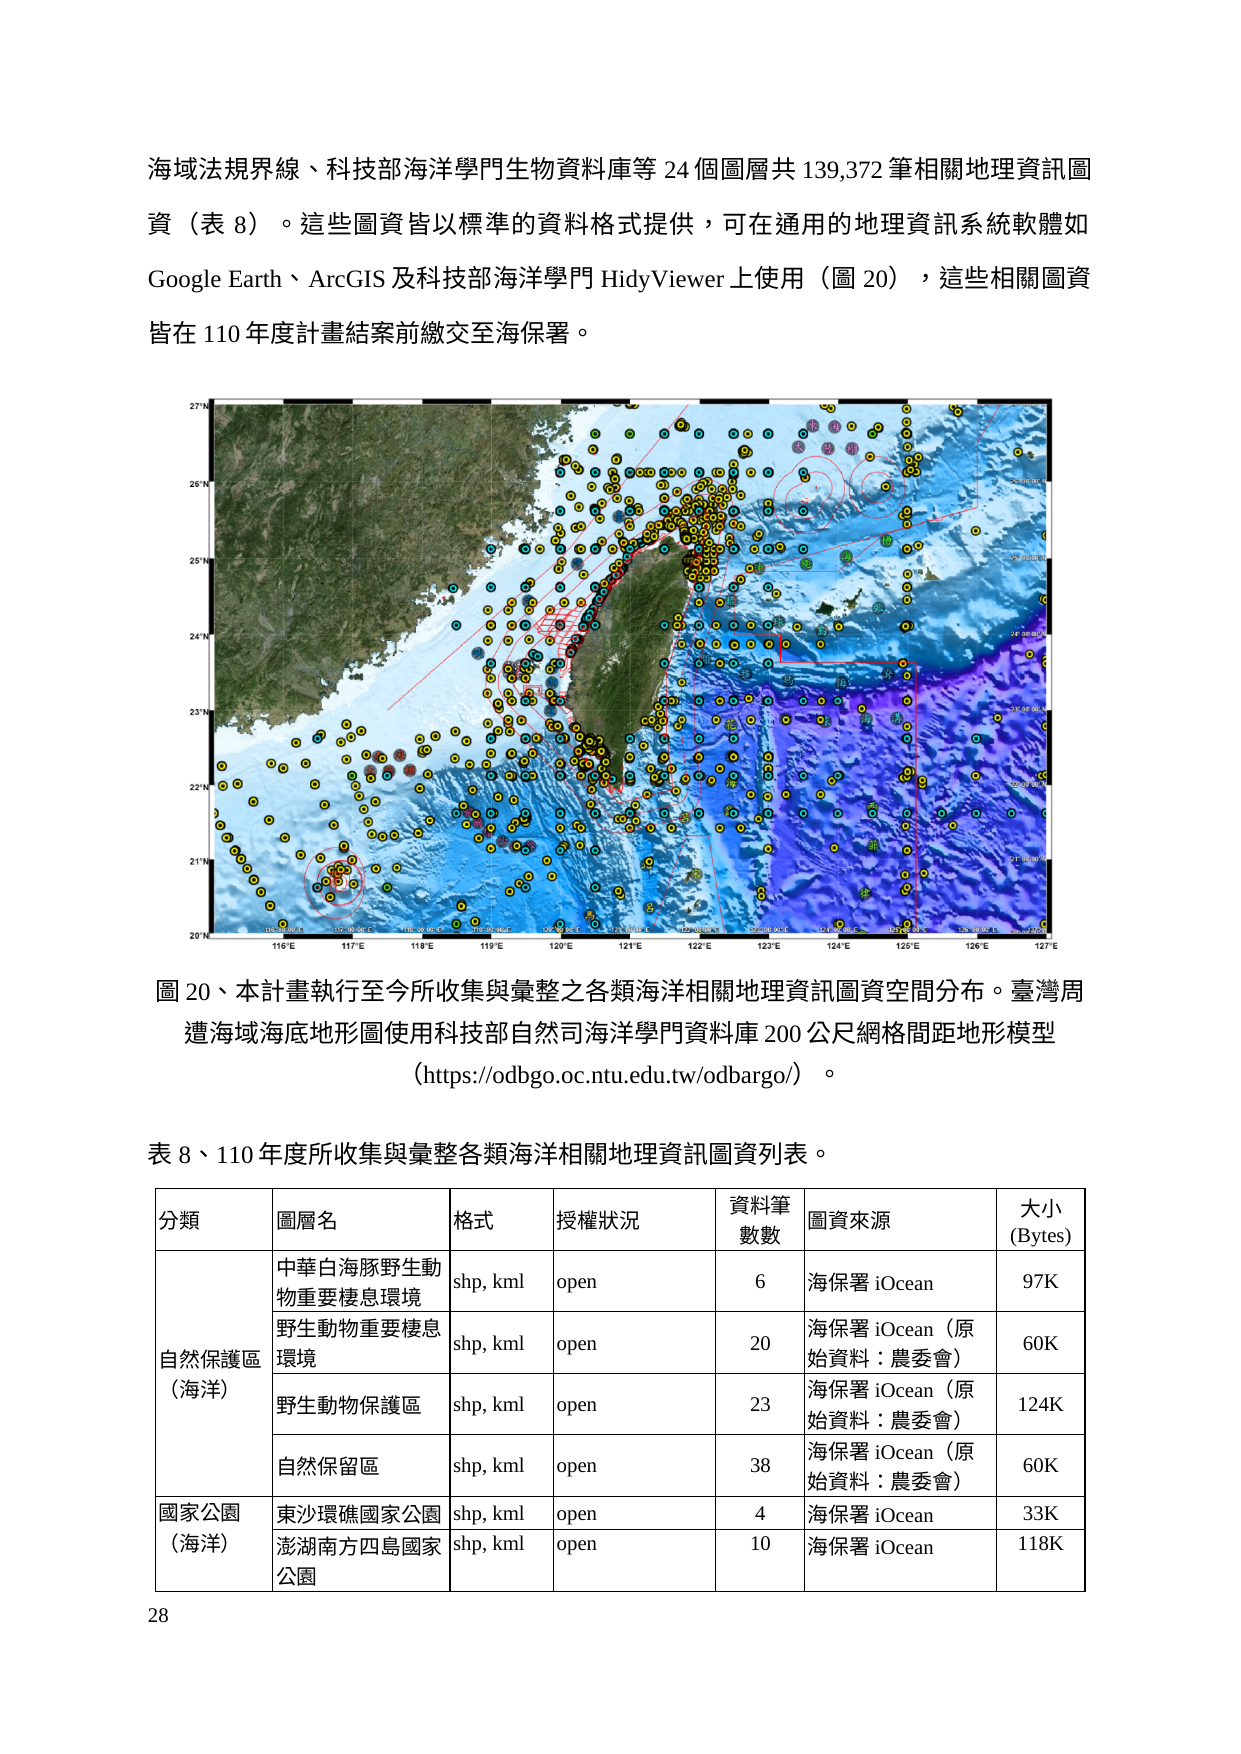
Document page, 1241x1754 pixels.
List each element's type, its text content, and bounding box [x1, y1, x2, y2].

table_cell shp, kml [451, 1251, 553, 1311]
table_cell 東沙環礁國家公園 [273, 1497, 449, 1529]
table_cell open [554, 1435, 715, 1496]
table_cell 海保署 iOcean（原始資料：農委會） [805, 1312, 996, 1373]
table_cell 海保署 iOcean（原始資料：農委會） [805, 1435, 996, 1496]
table_cell 33K [997, 1497, 1084, 1529]
table_cell 自然保留區 [273, 1435, 449, 1496]
table_cell 6 [716, 1251, 804, 1311]
table_cell open [554, 1530, 715, 1591]
table_cell 38 [716, 1435, 804, 1496]
table_cell open [554, 1251, 715, 1311]
table_cell shp, kml [451, 1435, 553, 1496]
table_cell shp, kml [451, 1530, 553, 1591]
table_header 資料筆數數 [716, 1189, 804, 1250]
table_cell shp, kml [451, 1374, 553, 1434]
table_cell 海保署 iOcean [805, 1530, 996, 1591]
table_header 圖資來源 [805, 1189, 996, 1250]
table_cell 60K [997, 1435, 1084, 1496]
table_cell 23 [716, 1374, 804, 1434]
table_header 分類 [156, 1189, 272, 1250]
table_cell 中華白海豚野生動物重要棲息環境 [273, 1251, 449, 1311]
table_cell 97K [997, 1251, 1084, 1311]
table_cell 海保署 iOcean [805, 1251, 996, 1311]
table_cell 124K [997, 1374, 1084, 1434]
table_cell 海保署 iOcean（原始資料：農委會） [805, 1374, 996, 1434]
table_header 大小 (Bytes) [997, 1189, 1084, 1250]
table_header 授權狀況 [554, 1189, 715, 1250]
table_cell 野生動物保護區 [273, 1374, 449, 1434]
table_header 格式 [451, 1189, 553, 1250]
table_cell open [554, 1374, 715, 1434]
table_cell open [554, 1497, 715, 1529]
table_cell 國家公園（海洋） [156, 1497, 272, 1591]
table_cell 自然保護區（海洋） [156, 1251, 272, 1496]
table_cell shp, kml [451, 1312, 553, 1373]
table_cell 4 [716, 1497, 804, 1529]
table_header 圖層名 [273, 1189, 449, 1250]
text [148, 150, 1092, 349]
table_cell 海保署 iOcean [805, 1497, 996, 1529]
table_cell 野生動物重要棲息環境 [273, 1312, 449, 1373]
table_cell 118K [997, 1530, 1084, 1591]
table_cell 20 [716, 1312, 804, 1373]
table_cell shp, kml [451, 1497, 553, 1529]
table_cell 澎湖南方四島國家公園 [273, 1530, 449, 1591]
table_cell 10 [716, 1530, 804, 1591]
table_cell open [554, 1312, 715, 1373]
table_cell 60K [997, 1312, 1084, 1373]
picture [182, 392, 1058, 956]
